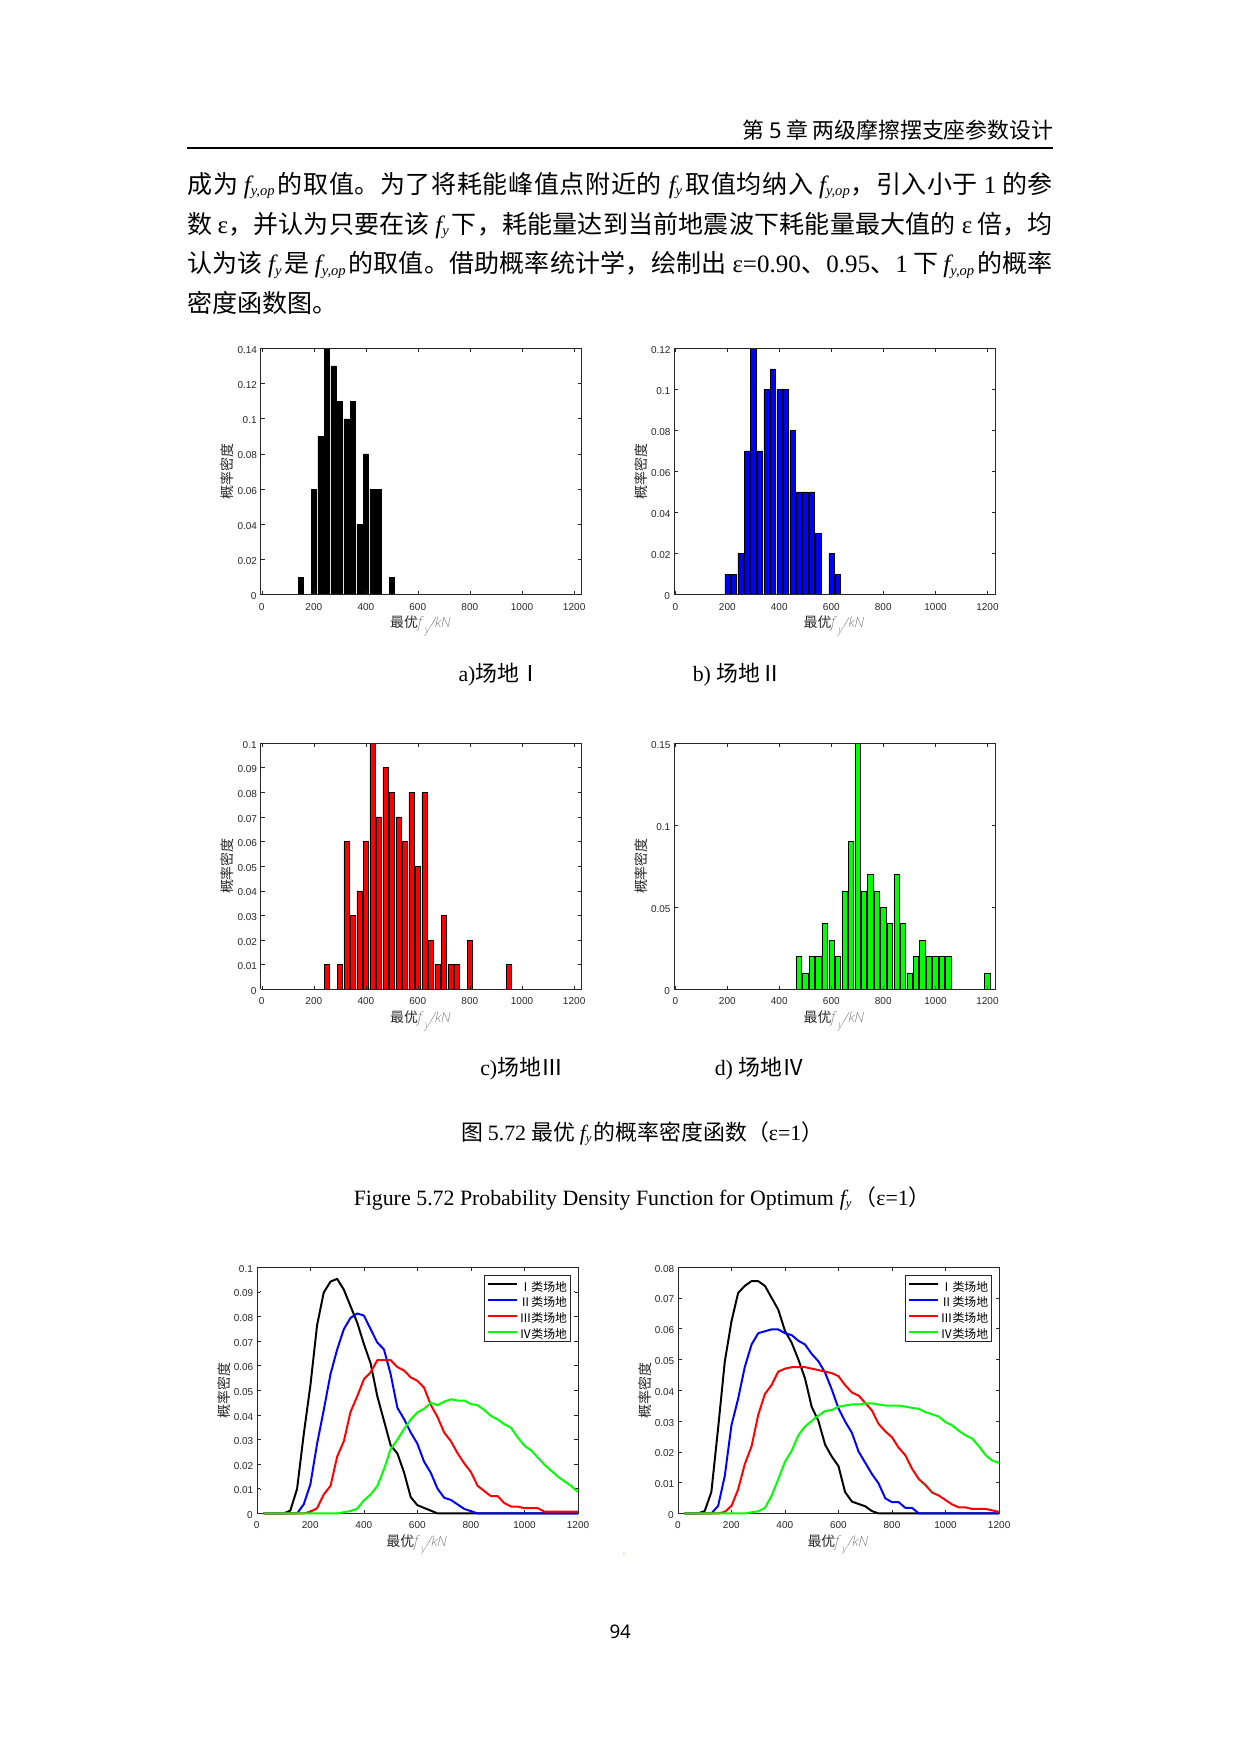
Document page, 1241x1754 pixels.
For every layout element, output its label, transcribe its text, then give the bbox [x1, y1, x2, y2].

text c)场地Ⅲ d) 场地Ⅳ [187, 1046, 1053, 1086]
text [187, 163, 1053, 322]
text a)场地Ⅰ b) 场地Ⅱ [187, 652, 1053, 691]
text Figure . Probability Density Function for Optimum fy （ε=1） [187, 1176, 1053, 1215]
